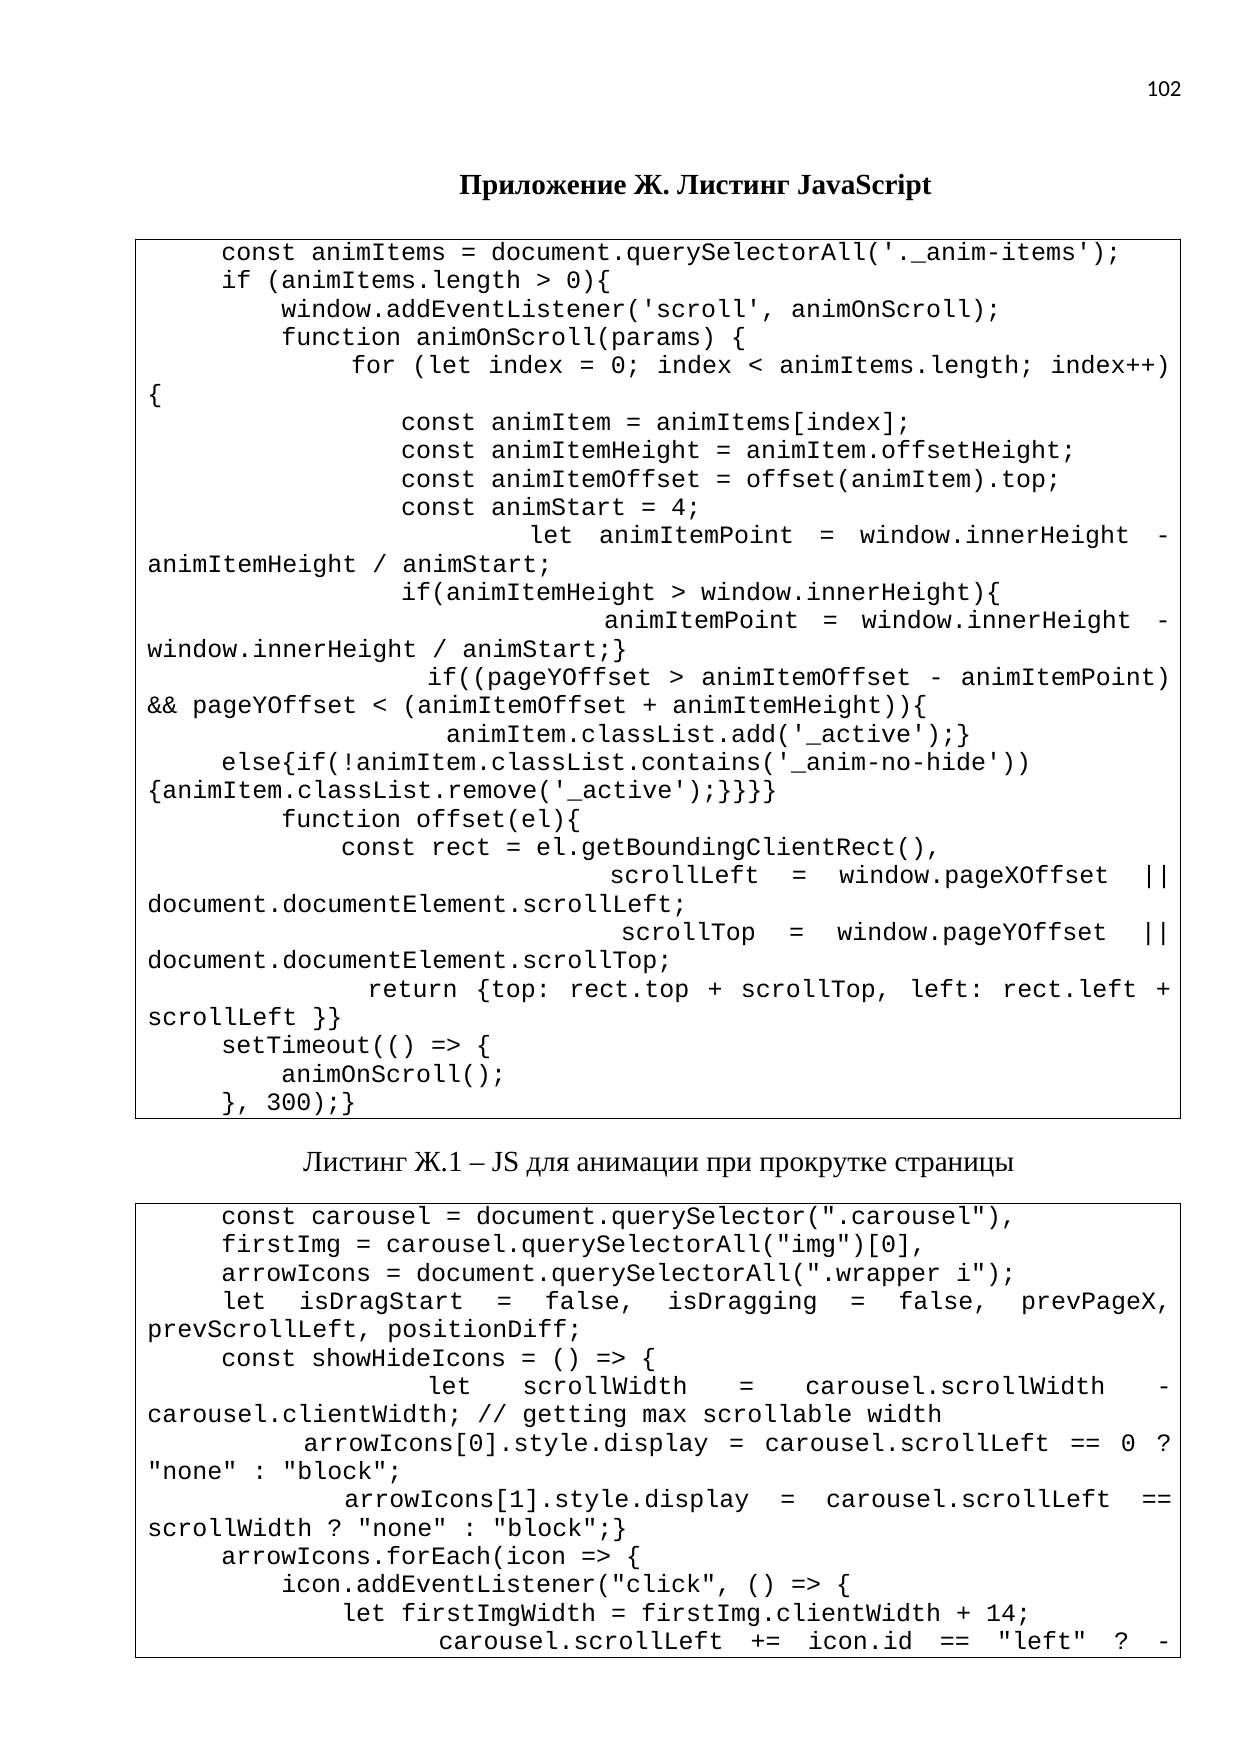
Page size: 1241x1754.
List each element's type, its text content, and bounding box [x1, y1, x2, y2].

text Приложение Ж. Листинг JavaScript [136, 167, 1181, 201]
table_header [136, 1204, 1180, 1657]
table_header const animItems = document.querySelectorAll('._anim-items'); if (animItems.length > 0){ window.addEventListener('scroll', animOnScroll); function animOnScroll(params) { for (let index = 0; index < animItems.length; index++) { const animItem = animItems[index]; const animItemHeight = animItem.offsetHeight; const animItemOffset = offset(animItem).top; const animStart = 4; let animItemPoint = window.innerHeight - animItemHeight / animStart; if(animItemHeight > window.innerHeight){ animItemPoint = window.innerHeight - window.innerHeight / animStart;} if((pageYOffset > animItemOffset - animItemPoint) && pageYOffset < (animItemOffset + animItemHeight)){ animItem.classList.add('_active');} else{if(!animItem.classList.contains('_anim-no-hide')){animItem.classList.remove('_active');}}}} function offset(el){ const rect = el.getBoundingClientRect(), scrollLeft = window.pageXOffset || document.documentElement.scrollLeft; scrollTop = window.pageYOffset || document.documentElement.scrollTop; return {top: rect.top + scrollTop, left: rect.left + scrollLeft }} setTimeout(() => { animOnScroll(); }, 300);} [136, 240, 1180, 1118]
text Листинг Ж.1 – JS для анимации при прокрутке страницы [136, 1144, 1181, 1177]
